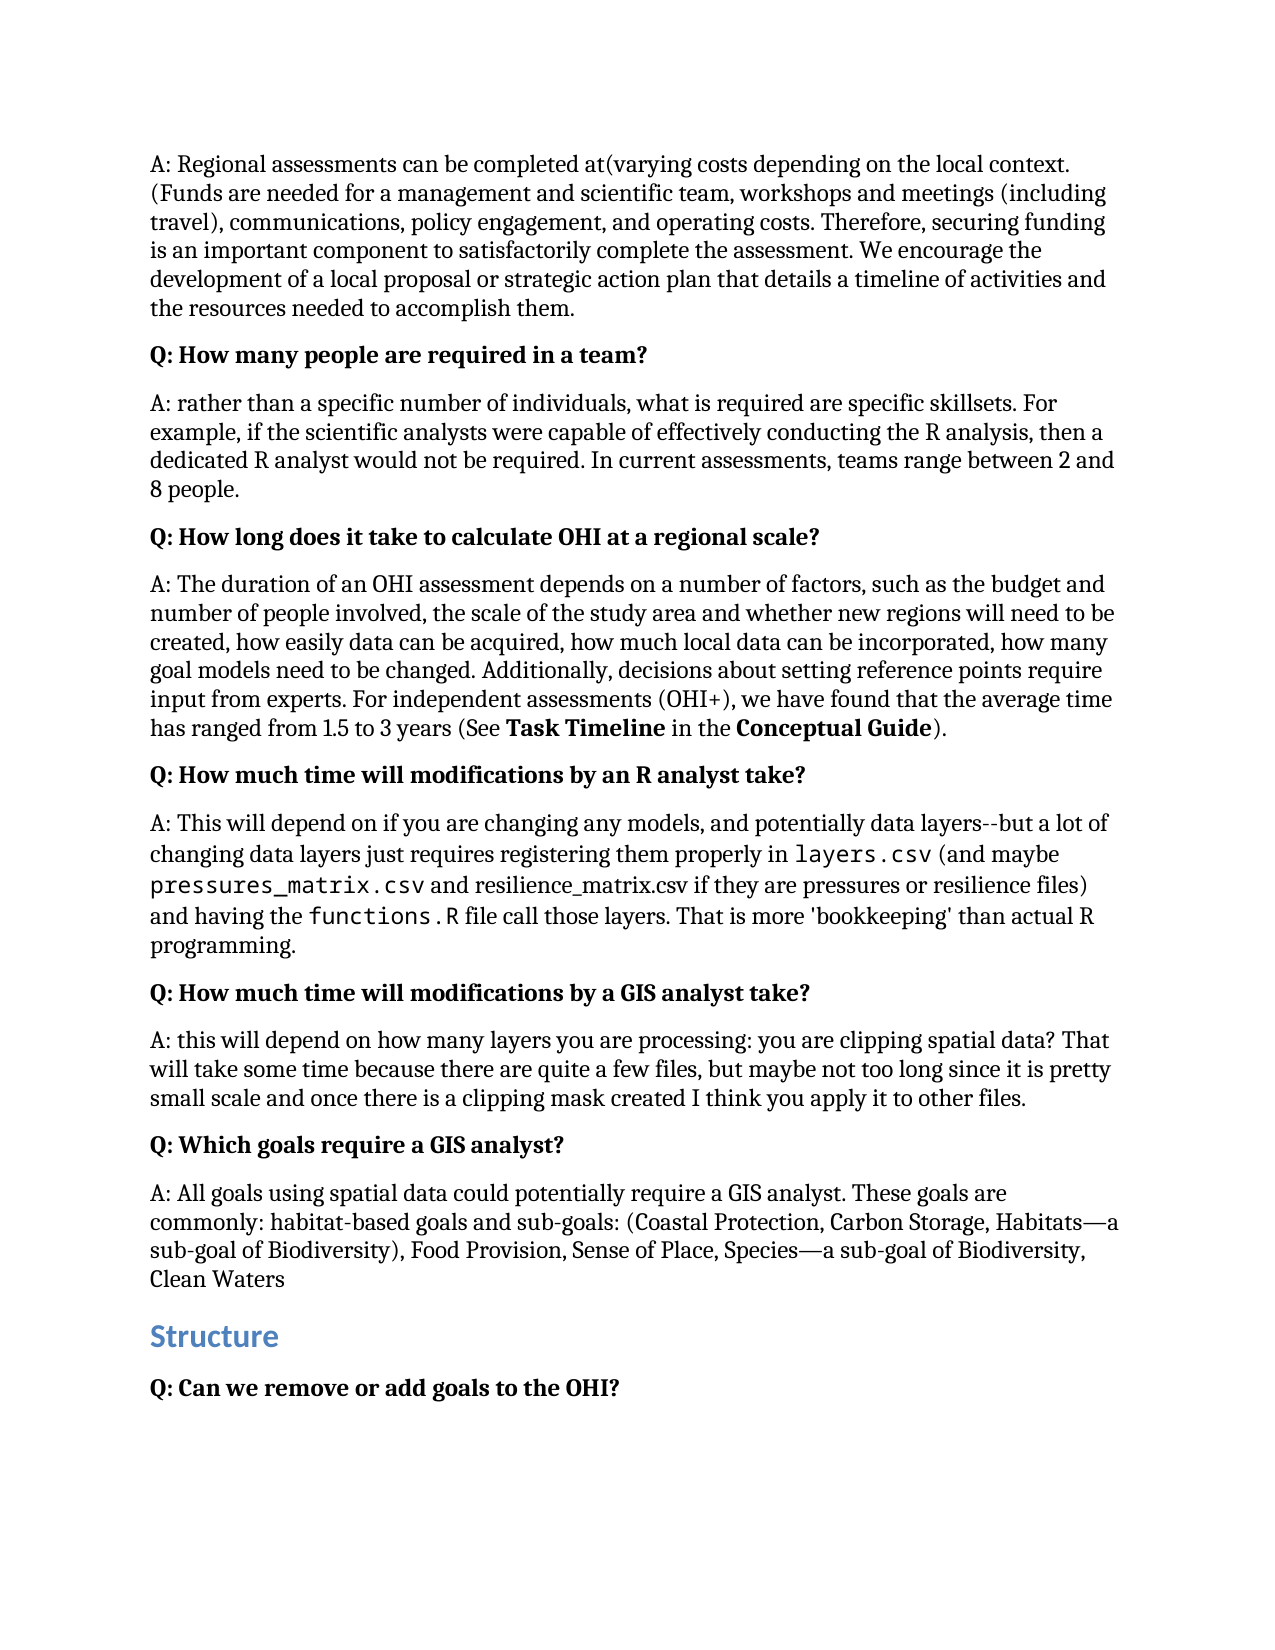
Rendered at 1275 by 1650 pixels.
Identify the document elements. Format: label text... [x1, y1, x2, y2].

text Q: How many people are required in a team? [150, 341, 1125, 370]
text A: All goals using spatial data could potentially require a GIS analyst. These goals are commonly: habitat-based goals and sub-goals: (Coastal Protection, Carbon Storage, Habitats—a sub-goal of Biodiversity), Food Provision, Sense of Place, Species—a sub-goal of Biodiversity, Clean Waters [150, 1179, 1125, 1294]
text Q: Can we remove or add goals to the OHI? [150, 1374, 1125, 1403]
text A: rather than a specific number of individuals, what is required are specific skillsets. For example, if the scientific analysts were capable of effectively conducting the R analysis, then a dedicated R analyst would not be required. In current assessments, teams range between 2 and 8 people. [150, 389, 1125, 504]
text A: Regional assessments can be completed at(varying costs depending on the local context.(Funds are needed for a management and scientific team, workshops and meetings (including travel), communications, policy engagement, and operating costs. Therefore, securing funding is an important component to satisfactorily complete the assessment. We encourage the development of a local proposal or strategic action plan that details a timeline of activities and the resources needed to accomplish them. [150, 150, 1125, 322]
text Q: How long does it take to calculate OHI at a regional scale? [150, 522, 1125, 551]
text A: this will depend on how many layers you are processing: you are clipping spatial data? That will take some time because there are quite a few files, but maybe not too long since it is pretty small scale and once there is a clipping mask created I think you apply it to other files. [150, 1026, 1125, 1112]
text Q: How much time will modifications by an R analyst take? [150, 761, 1125, 790]
text Q: Which goals require a GIS analyst? [150, 1131, 1125, 1160]
text A: The duration of an OHI assessment depends on a number of factors, such as the budget and number of people involved, the scale of the study area and whether new regions will need to be created, how easily data can be acquired, how much local data can be incorporated, how many goal models need to be changed. Additionally, decisions about setting reference points require input from experts. For independent assessments (OHI+), we have found that the average time has ranged from 1.5 to 3 years (See Task Timeline in the Conceptual Guide). [150, 570, 1125, 742]
text A: This will depend on if you are changing any models, and potentially data layers--but a lot of changing data layers just requires registering them properly in layers.csv (and maybe pressures_matrix.csv and resilience_matrix.csv if they are pressures or resilience files) and having the functions.R file call those layers. That is more 'bookkeeping' than actual R programming. [150, 809, 1125, 960]
subtitle Structure [150, 1314, 1125, 1355]
text Q: How much time will modifications by a GIS analyst take? [150, 979, 1125, 1007]
